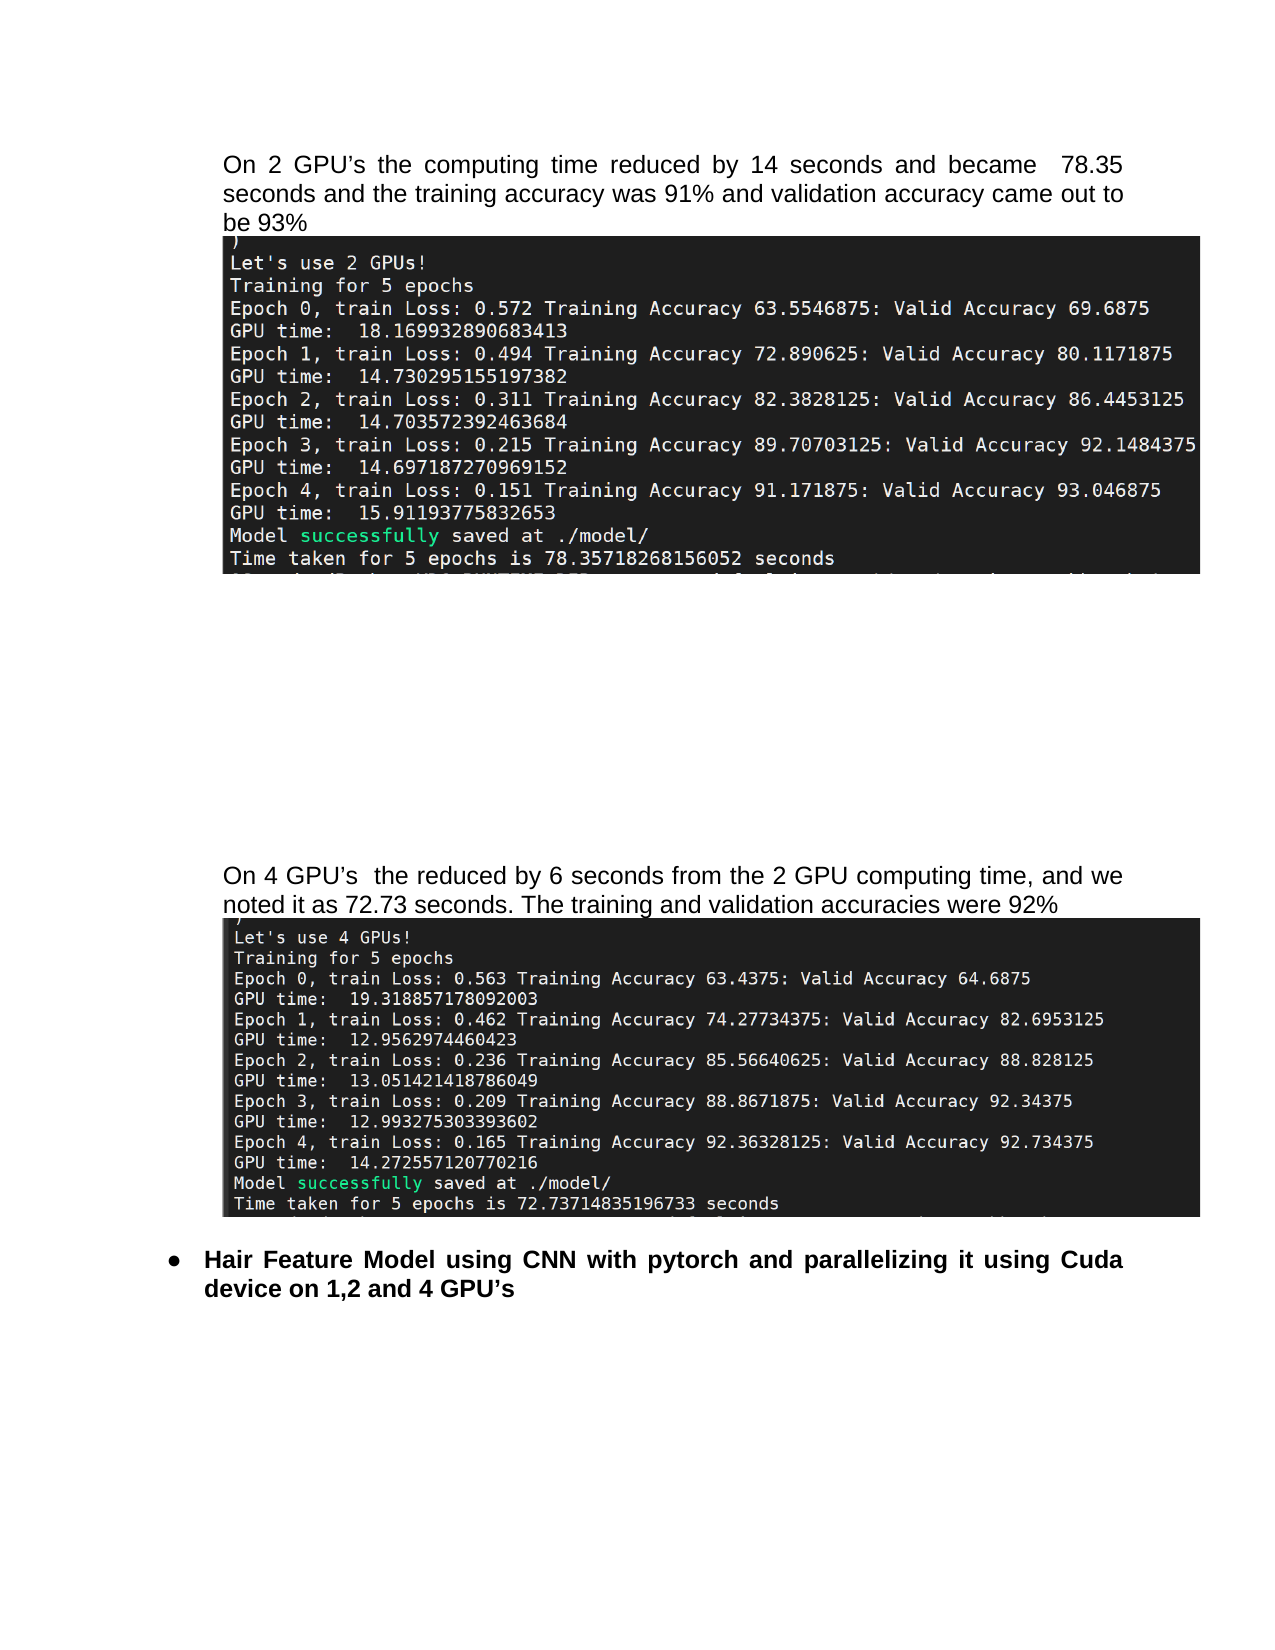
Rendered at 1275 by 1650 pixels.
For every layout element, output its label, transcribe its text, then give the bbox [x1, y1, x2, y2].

text On 2 GPU’s the computing time reduced by 14 seconds and became 78.35 seconds and the training accuracy was 91% and validation accuracy came out to be 93% [223, 150, 1125, 236]
text On 4 GPU’s the reduced by 6 seconds from the 2 GPU computing time, and we noted it as 72.73 seconds. The training and validation accuracies were 92% [223, 861, 1125, 918]
picture [222, 918, 1200, 1217]
picture [222, 236, 1200, 574]
list Hair Feature Model using CNN with pytorch and parallelizing it using Cuda device on 1,2 and 4 GPU’s [166, 1245, 1125, 1303]
